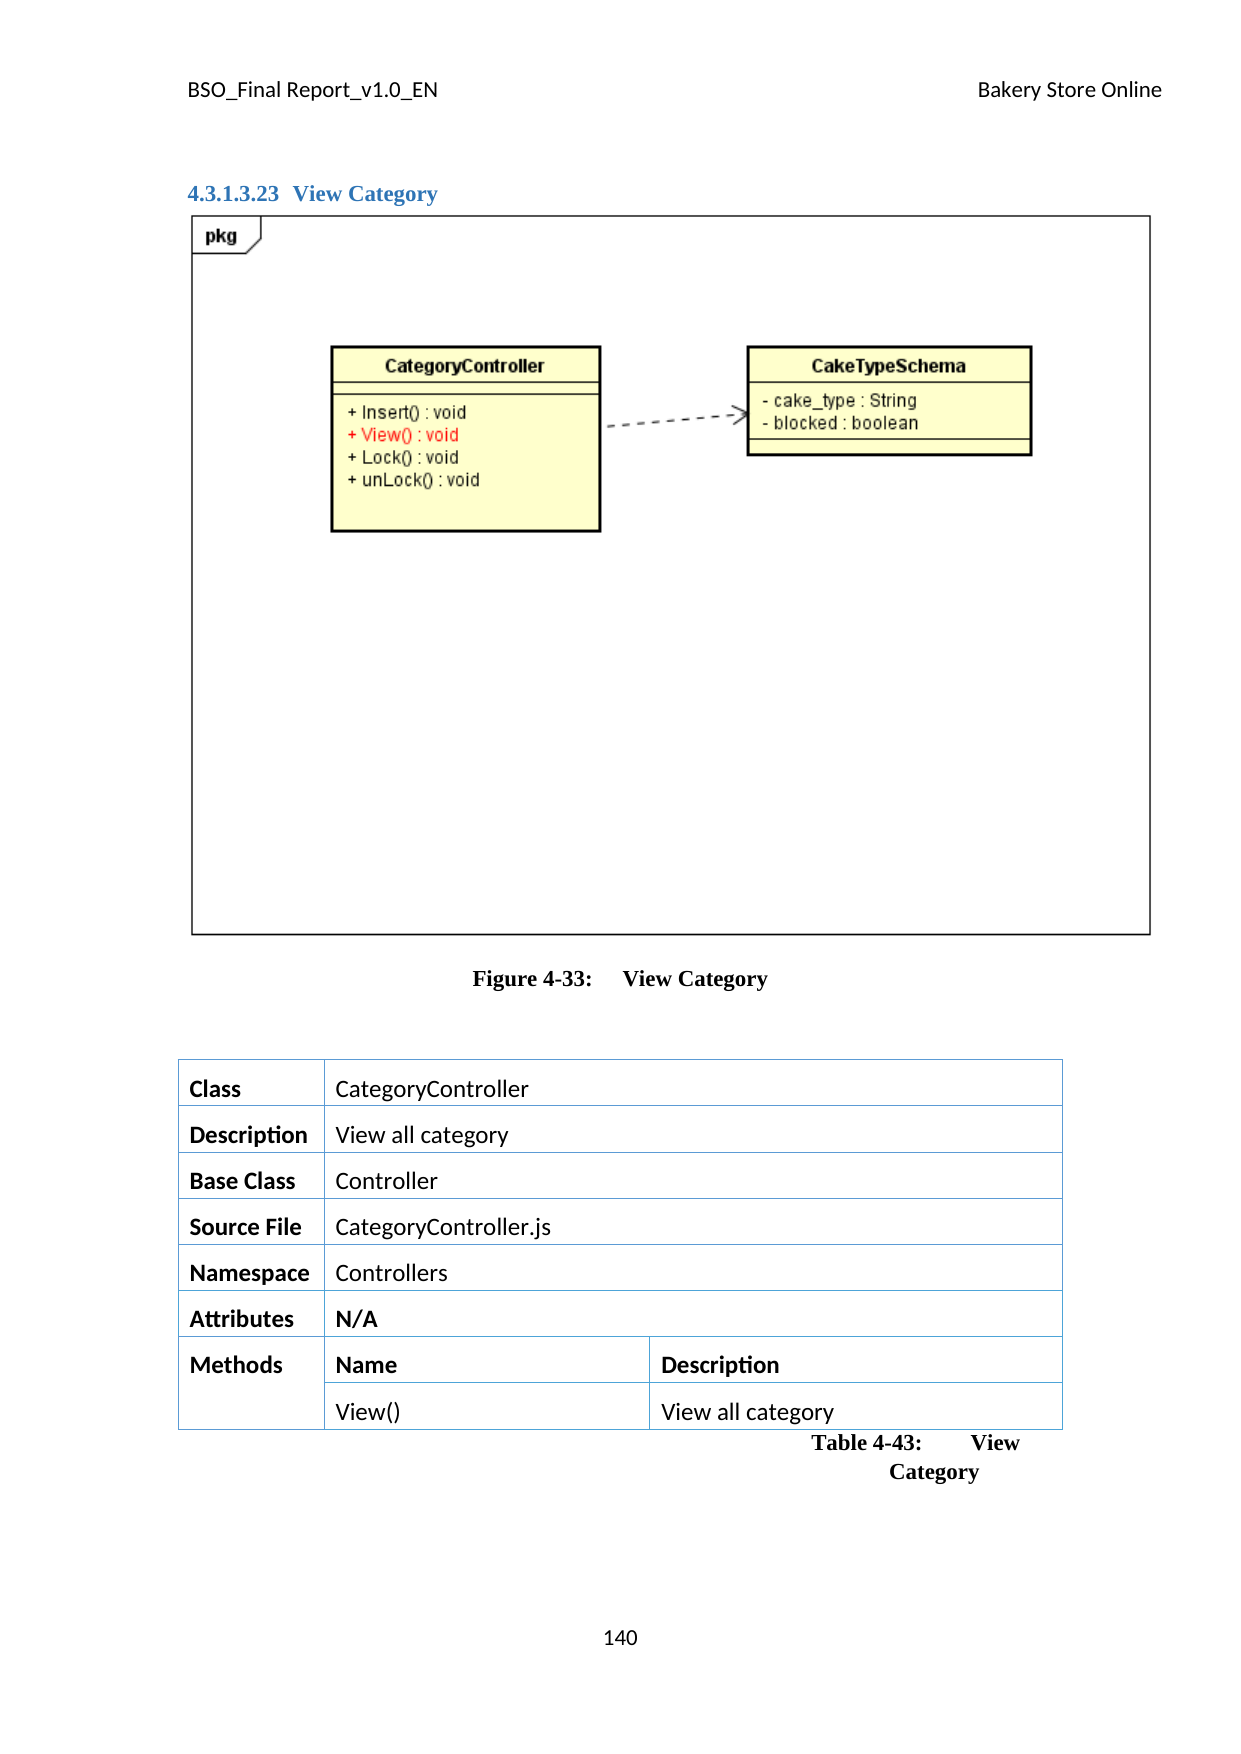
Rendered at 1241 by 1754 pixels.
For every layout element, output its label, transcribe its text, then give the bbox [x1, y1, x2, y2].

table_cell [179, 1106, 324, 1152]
text View Category [187, 964, 1053, 991]
text View Category [778, 1430, 1053, 1484]
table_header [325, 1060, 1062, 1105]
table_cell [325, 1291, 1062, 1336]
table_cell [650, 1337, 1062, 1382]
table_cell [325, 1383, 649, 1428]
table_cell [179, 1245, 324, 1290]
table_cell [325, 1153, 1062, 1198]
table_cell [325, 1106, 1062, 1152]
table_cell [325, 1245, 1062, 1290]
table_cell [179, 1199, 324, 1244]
picture [187, 208, 1163, 946]
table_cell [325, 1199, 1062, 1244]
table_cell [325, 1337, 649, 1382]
subtitle View Category [187, 180, 1053, 206]
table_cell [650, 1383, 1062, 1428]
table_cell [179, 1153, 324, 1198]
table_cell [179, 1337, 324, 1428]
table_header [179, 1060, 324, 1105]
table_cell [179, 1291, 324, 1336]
